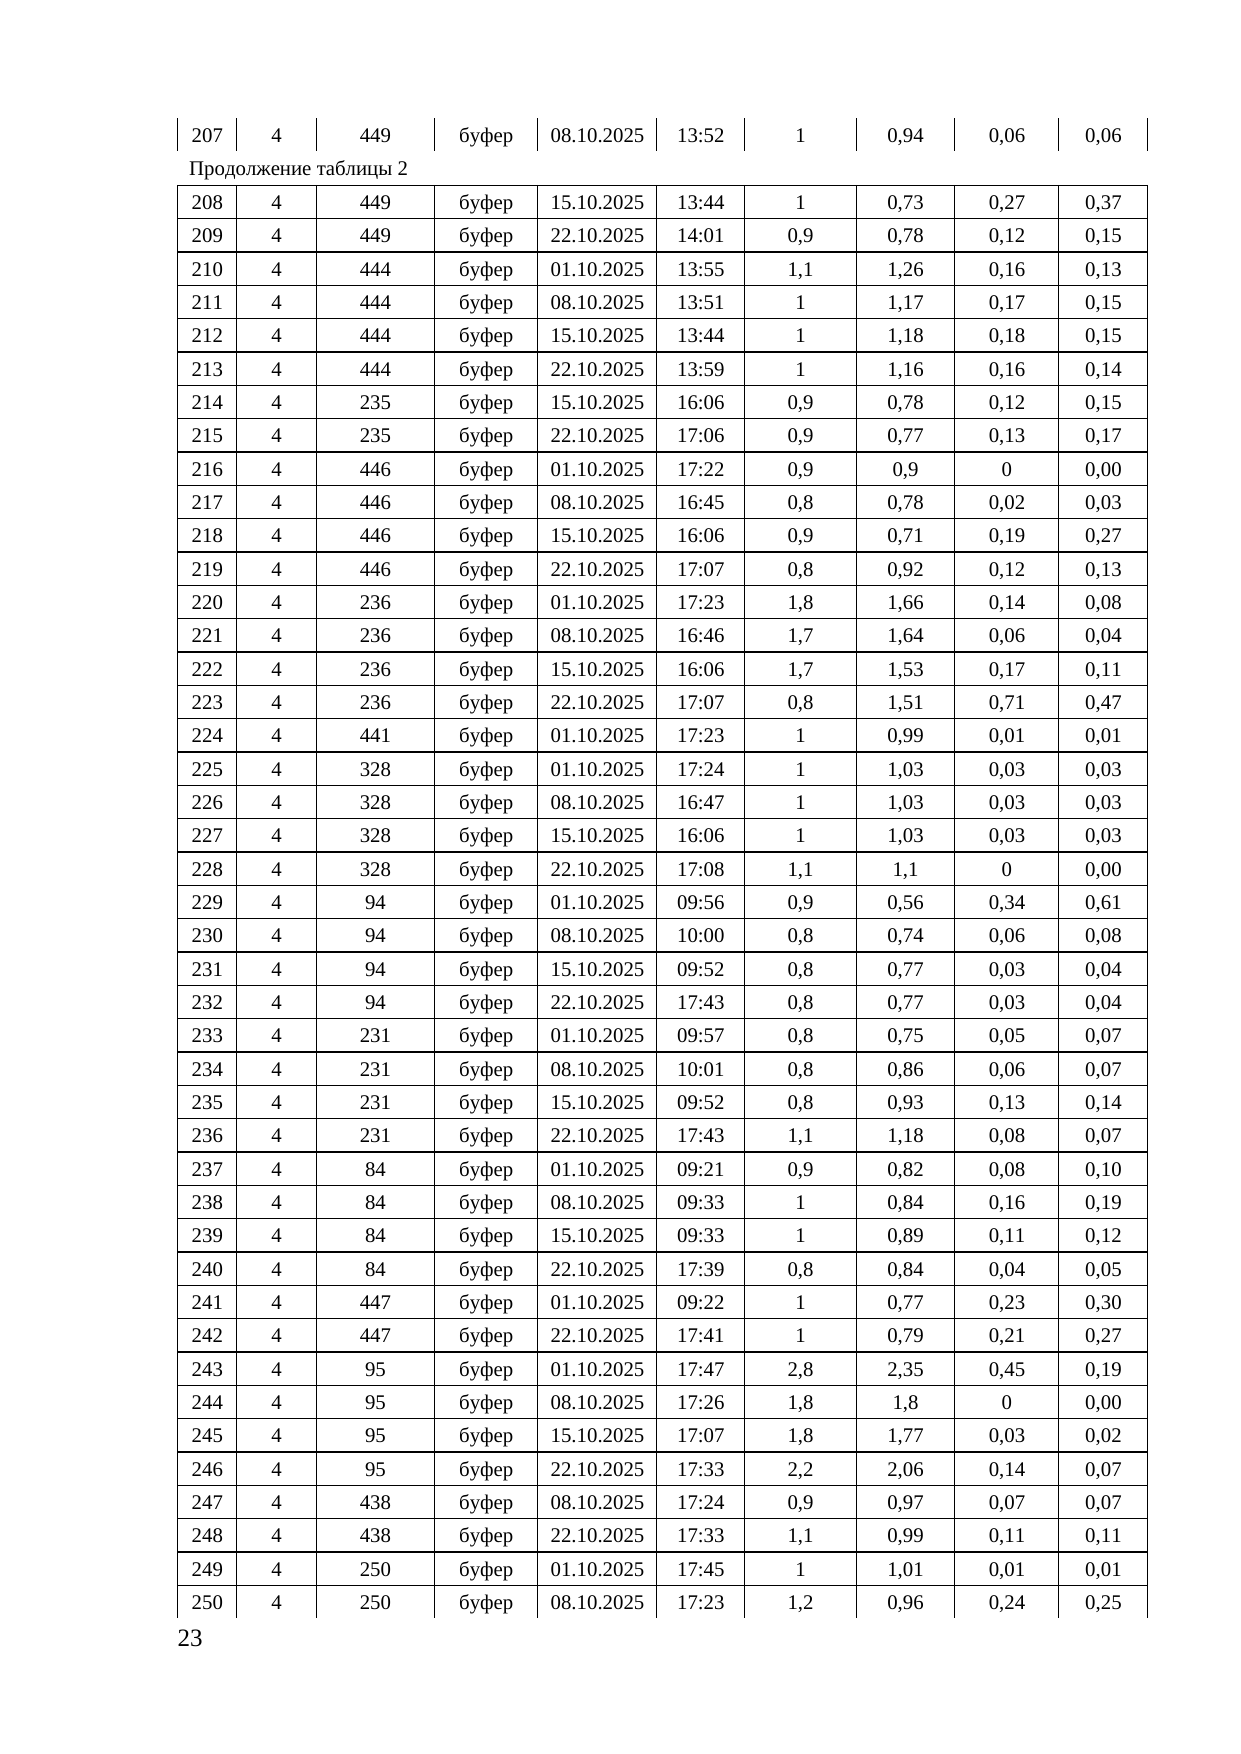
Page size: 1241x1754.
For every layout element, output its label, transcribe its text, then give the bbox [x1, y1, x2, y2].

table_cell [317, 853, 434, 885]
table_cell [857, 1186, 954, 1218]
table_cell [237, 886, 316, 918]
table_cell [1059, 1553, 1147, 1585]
table_cell 13:55 [657, 253, 744, 285]
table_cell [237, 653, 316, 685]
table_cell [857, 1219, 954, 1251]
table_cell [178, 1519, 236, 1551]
table_cell 0,18 [955, 319, 1058, 351]
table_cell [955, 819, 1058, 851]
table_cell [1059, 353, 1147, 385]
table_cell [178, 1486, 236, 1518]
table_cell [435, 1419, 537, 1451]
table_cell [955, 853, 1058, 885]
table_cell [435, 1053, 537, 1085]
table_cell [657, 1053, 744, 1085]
table_cell 208 [178, 186, 236, 218]
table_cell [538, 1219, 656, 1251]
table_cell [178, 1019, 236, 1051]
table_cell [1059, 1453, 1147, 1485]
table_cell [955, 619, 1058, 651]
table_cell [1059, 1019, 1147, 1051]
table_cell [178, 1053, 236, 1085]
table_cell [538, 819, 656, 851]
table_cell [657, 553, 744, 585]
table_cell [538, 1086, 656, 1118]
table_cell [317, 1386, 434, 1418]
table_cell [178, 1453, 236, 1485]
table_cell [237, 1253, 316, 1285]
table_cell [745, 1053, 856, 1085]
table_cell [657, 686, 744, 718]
table_cell 1,1 [745, 253, 856, 285]
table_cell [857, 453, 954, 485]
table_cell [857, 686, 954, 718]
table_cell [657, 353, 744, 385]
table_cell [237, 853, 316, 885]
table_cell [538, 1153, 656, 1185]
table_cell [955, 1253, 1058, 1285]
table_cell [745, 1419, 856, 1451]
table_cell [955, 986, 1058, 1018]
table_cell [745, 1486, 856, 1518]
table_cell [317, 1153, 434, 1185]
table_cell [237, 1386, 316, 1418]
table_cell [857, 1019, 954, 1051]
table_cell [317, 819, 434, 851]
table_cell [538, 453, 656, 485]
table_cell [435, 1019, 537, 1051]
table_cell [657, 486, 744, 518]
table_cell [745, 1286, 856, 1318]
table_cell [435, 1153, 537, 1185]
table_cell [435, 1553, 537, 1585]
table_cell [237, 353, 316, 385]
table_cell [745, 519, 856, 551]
table_cell 14:01 [657, 219, 744, 251]
table_cell 444 [317, 253, 434, 285]
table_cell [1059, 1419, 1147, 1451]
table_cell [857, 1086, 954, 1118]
table_cell буфер [435, 186, 537, 218]
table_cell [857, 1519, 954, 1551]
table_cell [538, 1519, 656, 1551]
table_cell 4 [237, 253, 316, 285]
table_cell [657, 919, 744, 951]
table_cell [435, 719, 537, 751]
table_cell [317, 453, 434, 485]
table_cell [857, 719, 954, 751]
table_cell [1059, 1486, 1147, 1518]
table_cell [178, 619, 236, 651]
table_cell 210 [178, 253, 236, 285]
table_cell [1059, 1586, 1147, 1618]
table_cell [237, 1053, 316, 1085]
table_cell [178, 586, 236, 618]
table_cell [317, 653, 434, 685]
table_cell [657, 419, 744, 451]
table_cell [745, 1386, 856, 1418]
table_cell 13:51 [657, 286, 744, 318]
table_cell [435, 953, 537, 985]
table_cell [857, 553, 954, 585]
table_cell 1,26 [857, 253, 954, 285]
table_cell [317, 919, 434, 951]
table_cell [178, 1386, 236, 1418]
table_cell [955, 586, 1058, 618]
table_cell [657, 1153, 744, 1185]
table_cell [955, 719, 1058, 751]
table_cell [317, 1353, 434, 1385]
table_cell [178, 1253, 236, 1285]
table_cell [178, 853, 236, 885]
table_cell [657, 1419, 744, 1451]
table_cell 1 [745, 186, 856, 218]
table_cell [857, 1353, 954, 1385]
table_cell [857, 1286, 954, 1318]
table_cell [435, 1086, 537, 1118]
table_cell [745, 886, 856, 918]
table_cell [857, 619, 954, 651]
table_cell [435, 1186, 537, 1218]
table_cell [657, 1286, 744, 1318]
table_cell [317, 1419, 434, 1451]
table_cell 449 [317, 219, 434, 251]
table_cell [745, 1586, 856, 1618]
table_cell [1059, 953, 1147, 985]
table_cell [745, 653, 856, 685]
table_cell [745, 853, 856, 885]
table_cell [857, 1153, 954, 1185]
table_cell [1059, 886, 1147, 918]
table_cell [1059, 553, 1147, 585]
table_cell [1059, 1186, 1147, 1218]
table_cell 212 [178, 319, 236, 351]
table_cell буфер [435, 118, 537, 151]
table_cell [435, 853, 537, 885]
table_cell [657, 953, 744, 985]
table_cell 4 [237, 186, 316, 218]
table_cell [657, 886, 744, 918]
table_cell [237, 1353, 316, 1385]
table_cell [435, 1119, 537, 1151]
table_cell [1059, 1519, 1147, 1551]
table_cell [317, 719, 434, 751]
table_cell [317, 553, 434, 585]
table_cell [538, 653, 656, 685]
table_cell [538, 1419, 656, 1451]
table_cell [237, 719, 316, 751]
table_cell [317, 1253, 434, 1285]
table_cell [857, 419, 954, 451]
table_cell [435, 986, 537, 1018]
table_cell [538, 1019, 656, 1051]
table_cell 1,17 [857, 286, 954, 318]
table_cell 4 [237, 219, 316, 251]
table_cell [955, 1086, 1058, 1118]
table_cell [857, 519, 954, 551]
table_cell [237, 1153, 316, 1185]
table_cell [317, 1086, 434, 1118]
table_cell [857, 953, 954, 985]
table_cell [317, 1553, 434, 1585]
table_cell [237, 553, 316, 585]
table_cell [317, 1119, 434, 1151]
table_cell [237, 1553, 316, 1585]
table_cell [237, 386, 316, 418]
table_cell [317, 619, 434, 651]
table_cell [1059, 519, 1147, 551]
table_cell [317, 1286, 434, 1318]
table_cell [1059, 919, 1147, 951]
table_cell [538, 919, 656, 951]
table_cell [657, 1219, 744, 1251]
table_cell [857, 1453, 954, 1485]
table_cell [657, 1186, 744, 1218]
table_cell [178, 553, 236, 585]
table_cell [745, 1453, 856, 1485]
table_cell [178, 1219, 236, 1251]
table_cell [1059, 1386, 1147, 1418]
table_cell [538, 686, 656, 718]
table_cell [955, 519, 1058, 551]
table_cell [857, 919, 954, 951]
table_cell 449 [317, 118, 434, 151]
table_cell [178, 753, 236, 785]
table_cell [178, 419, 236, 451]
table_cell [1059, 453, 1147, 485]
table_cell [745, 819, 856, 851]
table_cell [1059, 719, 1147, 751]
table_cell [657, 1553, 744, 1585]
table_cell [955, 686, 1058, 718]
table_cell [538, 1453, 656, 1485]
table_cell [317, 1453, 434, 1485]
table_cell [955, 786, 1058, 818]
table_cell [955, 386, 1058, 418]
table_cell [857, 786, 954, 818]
table_cell 0,94 [857, 118, 954, 151]
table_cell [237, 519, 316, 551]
table_cell 15.10.2025 [538, 186, 656, 218]
table_cell 0,37 [1059, 186, 1147, 218]
table_cell буфер [435, 286, 537, 318]
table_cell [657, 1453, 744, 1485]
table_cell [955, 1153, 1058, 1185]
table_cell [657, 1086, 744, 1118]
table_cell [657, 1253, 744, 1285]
table_cell 0,15 [1059, 219, 1147, 251]
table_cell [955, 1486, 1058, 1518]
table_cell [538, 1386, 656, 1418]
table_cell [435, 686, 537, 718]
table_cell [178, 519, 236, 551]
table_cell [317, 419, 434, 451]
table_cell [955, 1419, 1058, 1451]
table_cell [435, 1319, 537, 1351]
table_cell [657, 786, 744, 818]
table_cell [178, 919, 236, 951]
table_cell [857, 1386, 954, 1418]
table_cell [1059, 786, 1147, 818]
table_cell 1,18 [857, 319, 954, 351]
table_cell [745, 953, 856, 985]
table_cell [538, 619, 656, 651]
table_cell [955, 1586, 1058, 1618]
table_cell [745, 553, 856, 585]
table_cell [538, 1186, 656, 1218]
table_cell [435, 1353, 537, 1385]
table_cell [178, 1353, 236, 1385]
table_cell 444 [317, 319, 434, 351]
table_cell 15.10.2025 [538, 319, 656, 351]
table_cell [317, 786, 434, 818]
table_cell 4 [237, 286, 316, 318]
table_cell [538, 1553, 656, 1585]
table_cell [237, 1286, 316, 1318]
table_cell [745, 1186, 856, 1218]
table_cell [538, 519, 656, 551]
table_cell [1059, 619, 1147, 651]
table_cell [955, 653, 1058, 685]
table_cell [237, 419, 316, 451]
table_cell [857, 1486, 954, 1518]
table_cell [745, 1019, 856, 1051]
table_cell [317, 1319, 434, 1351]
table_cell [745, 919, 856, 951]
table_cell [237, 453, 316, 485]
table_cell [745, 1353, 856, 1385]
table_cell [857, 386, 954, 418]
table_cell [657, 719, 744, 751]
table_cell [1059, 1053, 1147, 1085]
table_cell 08.10.2025 [538, 118, 656, 151]
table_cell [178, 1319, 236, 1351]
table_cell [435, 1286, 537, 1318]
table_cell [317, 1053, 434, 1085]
table_cell 0,9 [745, 219, 856, 251]
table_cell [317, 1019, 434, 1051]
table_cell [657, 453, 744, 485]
table_cell 0,78 [857, 219, 954, 251]
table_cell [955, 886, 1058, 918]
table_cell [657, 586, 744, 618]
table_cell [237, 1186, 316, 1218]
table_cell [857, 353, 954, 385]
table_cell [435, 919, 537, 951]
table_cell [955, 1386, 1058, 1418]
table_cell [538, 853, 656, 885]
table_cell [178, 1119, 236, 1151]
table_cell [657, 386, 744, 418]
table_cell 444 [317, 286, 434, 318]
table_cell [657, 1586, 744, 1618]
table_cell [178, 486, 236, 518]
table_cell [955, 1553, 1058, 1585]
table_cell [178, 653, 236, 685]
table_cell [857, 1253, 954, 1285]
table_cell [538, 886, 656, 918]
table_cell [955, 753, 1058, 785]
table_cell 1 [745, 286, 856, 318]
table_cell 0,27 [955, 186, 1058, 218]
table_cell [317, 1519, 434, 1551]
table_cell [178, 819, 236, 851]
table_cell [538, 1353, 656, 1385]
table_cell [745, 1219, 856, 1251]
table_cell 13:44 [657, 186, 744, 218]
table_cell 08.10.2025 [538, 286, 656, 318]
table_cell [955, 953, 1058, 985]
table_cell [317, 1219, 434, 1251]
table_cell 0,73 [857, 186, 954, 218]
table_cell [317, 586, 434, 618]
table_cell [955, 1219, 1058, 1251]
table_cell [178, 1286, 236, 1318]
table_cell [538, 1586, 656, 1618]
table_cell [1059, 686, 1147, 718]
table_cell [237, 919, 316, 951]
table_cell буфер [435, 219, 537, 251]
table_cell Продолжение таблицы 2 [178, 151, 1148, 185]
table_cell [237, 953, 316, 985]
table_cell 22.10.2025 [538, 219, 656, 251]
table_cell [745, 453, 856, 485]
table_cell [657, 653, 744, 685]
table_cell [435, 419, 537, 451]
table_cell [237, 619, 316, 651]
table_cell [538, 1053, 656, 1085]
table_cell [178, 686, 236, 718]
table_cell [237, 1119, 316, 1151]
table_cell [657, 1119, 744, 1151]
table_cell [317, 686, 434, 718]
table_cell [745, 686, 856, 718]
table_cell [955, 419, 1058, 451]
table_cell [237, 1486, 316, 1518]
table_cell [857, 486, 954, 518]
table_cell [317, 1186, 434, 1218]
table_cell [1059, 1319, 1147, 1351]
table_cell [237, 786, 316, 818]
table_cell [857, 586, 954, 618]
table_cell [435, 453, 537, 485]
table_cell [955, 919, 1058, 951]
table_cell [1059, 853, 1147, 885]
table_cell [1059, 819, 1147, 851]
table_cell 1 [745, 319, 856, 351]
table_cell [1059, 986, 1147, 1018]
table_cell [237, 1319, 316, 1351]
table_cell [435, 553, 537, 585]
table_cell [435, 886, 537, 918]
table_cell 1 [745, 118, 856, 151]
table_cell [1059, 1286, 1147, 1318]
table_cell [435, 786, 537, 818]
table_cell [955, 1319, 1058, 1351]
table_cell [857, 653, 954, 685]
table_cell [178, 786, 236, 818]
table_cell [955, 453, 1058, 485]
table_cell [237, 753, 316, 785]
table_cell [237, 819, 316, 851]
table_cell 211 [178, 286, 236, 318]
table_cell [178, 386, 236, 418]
table_cell буфер [435, 319, 537, 351]
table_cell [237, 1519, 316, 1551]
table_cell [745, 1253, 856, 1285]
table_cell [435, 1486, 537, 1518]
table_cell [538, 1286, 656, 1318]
table_cell 0,15 [1059, 286, 1147, 318]
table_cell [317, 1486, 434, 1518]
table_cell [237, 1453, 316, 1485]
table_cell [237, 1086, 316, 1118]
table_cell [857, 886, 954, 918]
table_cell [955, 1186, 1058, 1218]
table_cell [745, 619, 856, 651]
table_cell 4 [237, 118, 316, 151]
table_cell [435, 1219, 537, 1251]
table_cell 13:44 [657, 319, 744, 351]
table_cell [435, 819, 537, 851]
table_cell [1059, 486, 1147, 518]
table_cell буфер [435, 253, 537, 285]
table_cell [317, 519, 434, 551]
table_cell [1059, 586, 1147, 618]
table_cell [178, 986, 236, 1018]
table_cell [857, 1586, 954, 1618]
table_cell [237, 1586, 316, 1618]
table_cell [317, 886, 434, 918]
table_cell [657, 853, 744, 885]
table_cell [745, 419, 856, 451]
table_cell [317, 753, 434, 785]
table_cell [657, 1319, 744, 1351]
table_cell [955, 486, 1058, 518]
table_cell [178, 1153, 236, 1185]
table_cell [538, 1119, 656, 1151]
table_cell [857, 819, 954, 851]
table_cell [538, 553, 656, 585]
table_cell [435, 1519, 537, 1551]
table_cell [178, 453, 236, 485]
table_cell 0,15 [1059, 319, 1147, 351]
table_cell 0,13 [1059, 253, 1147, 285]
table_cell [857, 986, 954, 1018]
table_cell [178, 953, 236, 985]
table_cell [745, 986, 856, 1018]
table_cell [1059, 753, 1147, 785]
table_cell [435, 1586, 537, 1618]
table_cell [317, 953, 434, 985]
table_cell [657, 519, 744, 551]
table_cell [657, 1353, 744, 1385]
table_cell 4 [237, 319, 316, 351]
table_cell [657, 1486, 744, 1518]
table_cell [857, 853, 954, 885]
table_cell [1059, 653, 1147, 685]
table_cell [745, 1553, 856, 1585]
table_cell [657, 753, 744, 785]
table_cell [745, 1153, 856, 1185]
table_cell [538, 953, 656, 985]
table_cell 0,06 [1059, 118, 1147, 151]
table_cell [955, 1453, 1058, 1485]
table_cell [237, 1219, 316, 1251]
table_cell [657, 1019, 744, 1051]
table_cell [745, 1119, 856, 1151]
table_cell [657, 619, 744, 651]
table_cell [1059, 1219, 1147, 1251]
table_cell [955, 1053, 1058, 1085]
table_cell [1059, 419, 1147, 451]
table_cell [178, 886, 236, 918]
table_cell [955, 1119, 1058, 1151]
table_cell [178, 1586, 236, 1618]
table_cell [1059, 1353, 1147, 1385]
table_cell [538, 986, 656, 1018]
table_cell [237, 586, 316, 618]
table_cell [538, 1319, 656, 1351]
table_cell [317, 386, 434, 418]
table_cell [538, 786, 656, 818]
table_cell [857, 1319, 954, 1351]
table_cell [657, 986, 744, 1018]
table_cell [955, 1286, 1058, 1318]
table_cell 0,06 [955, 118, 1058, 151]
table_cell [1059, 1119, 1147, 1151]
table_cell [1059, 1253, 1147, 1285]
table_cell 0,12 [955, 219, 1058, 251]
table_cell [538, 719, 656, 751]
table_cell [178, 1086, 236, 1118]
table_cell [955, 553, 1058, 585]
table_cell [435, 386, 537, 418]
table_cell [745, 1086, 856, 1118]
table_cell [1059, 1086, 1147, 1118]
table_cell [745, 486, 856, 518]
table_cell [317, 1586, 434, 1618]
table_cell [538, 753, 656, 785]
table_cell 0,17 [955, 286, 1058, 318]
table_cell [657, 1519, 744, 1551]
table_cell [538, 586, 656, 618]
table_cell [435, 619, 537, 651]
table_cell 01.10.2025 [538, 253, 656, 285]
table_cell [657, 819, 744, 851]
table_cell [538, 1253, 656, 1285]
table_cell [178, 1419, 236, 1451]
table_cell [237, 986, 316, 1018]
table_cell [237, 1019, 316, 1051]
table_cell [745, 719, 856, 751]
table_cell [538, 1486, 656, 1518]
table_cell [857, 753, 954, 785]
table_cell 209 [178, 219, 236, 251]
table_cell 213 [178, 353, 236, 385]
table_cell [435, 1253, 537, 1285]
table_cell 13:52 [657, 118, 744, 151]
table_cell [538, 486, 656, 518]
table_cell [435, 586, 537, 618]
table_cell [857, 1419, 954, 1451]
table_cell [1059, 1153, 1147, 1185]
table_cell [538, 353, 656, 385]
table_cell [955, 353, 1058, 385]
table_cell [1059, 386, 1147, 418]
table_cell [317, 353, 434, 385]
table_cell 0,16 [955, 253, 1058, 285]
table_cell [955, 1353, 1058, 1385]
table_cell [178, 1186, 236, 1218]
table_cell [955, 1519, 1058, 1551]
table_cell 449 [317, 186, 434, 218]
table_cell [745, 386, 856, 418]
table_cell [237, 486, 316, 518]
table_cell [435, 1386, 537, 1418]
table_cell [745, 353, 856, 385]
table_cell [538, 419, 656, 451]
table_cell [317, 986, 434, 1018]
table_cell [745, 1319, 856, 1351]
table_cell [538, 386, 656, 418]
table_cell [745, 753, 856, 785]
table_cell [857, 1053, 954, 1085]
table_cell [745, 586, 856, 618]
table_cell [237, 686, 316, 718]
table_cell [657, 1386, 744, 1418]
table_cell 207 [178, 118, 236, 151]
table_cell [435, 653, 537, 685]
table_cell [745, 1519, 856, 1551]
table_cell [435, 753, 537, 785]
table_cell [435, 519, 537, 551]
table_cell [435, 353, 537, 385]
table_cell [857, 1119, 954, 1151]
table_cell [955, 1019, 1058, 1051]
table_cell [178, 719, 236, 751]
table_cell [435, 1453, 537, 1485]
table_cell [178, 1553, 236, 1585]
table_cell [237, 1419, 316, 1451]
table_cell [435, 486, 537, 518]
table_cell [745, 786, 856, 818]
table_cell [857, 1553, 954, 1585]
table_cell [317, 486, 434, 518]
